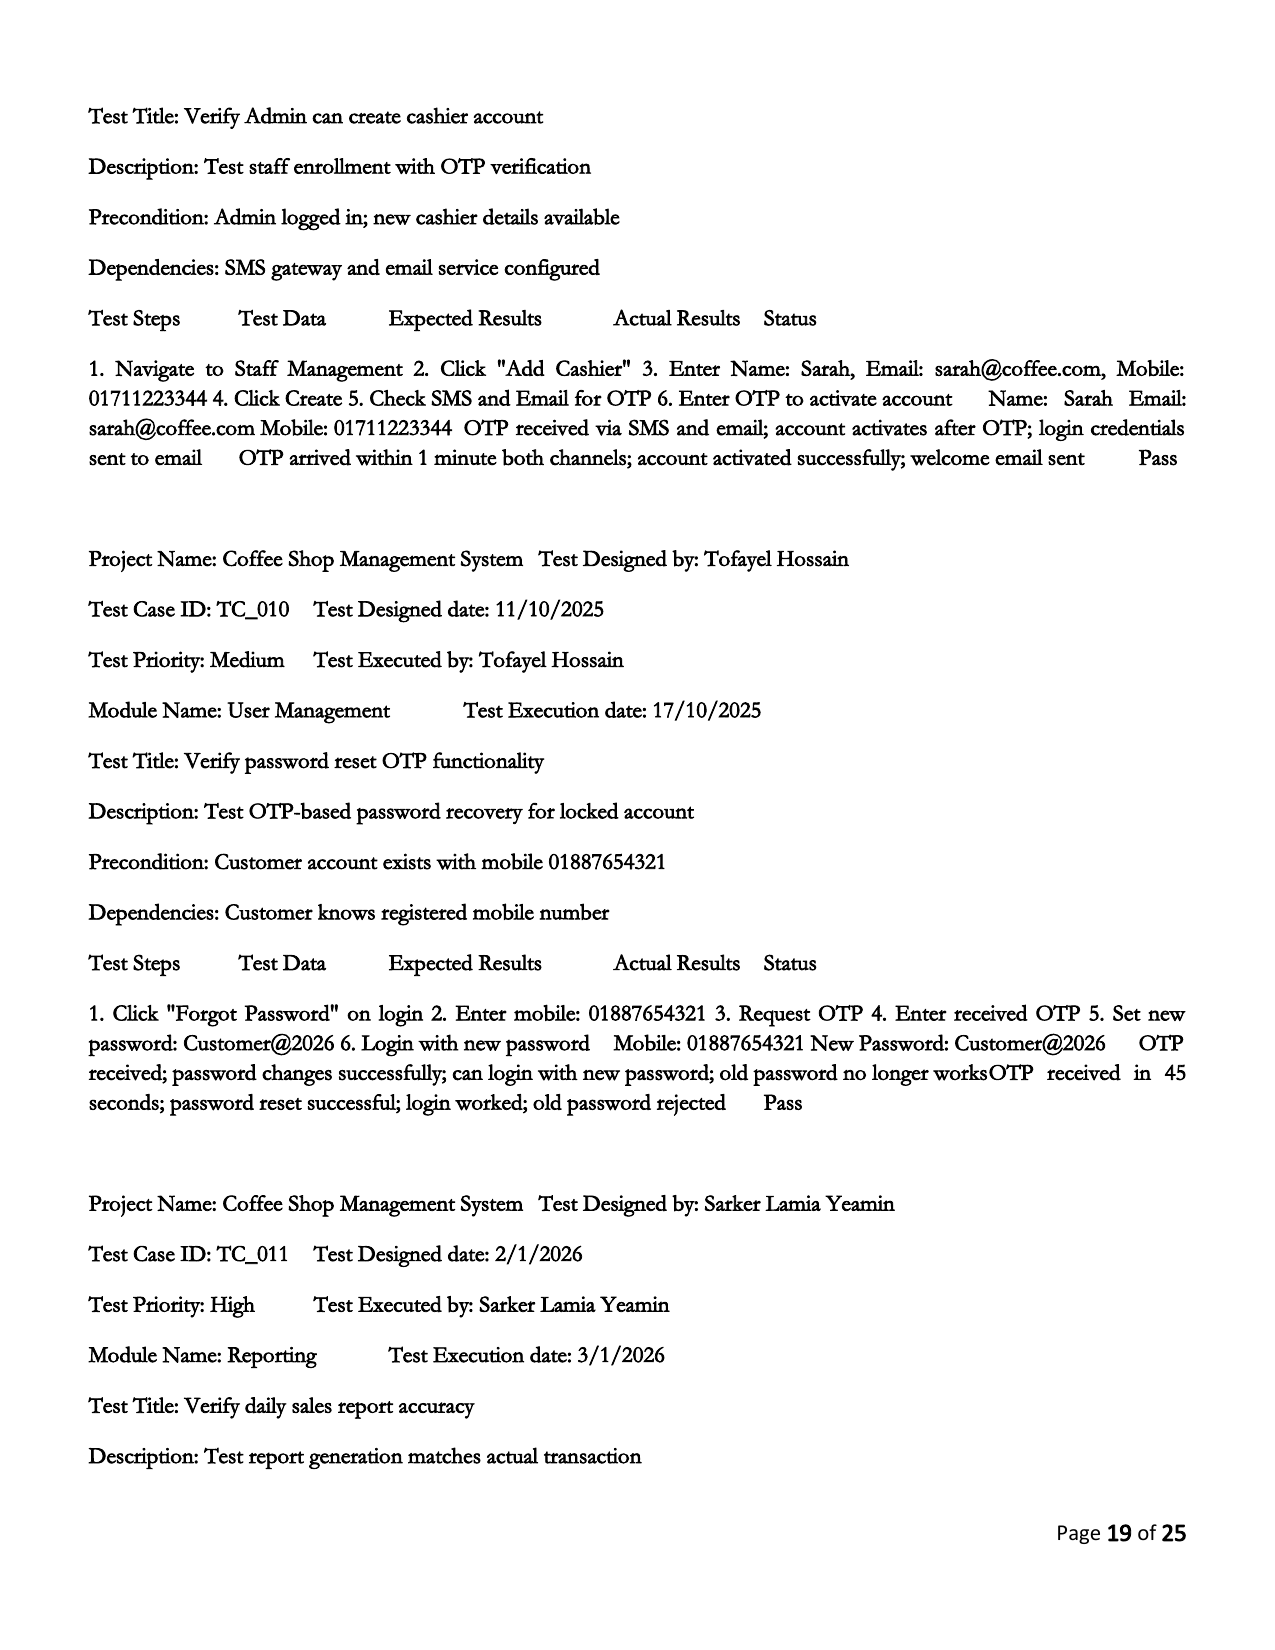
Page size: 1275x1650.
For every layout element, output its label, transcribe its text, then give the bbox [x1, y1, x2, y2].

text Test Title: Verify Admin can create cashier account [88, 103, 1186, 129]
text Dependencies: Customer knows registered mobile number [88, 899, 1186, 925]
text Test Priority: Medium Test Executed by: Tofayel Hossain [88, 647, 1186, 673]
text Test Steps Test Data Expected Results Actual Results Status [88, 305, 1186, 331]
text Module Name: Reporting Test Execution date: 3/1/2026 [88, 1342, 1186, 1368]
text Test Case ID: TC_011 Test Designed date: 2/1/2026 [88, 1241, 1186, 1267]
text Project Name: Coffee Shop Management System Test Designed by: Tofayel Hossain [88, 546, 1186, 572]
text Test Priority: High Test Executed by: Sarker Lamia Yeamin [88, 1292, 1186, 1317]
text 1. Click "Forgot Password" on login 2. Enter mobile: 01887654321 3. Request OTP 4. Enter received OTP 5. Set new password: Customer@2026 6. Login with new password Mobile: 01887654321 New Password: Customer@2026 OTP received; password changes successfully; can login with new password; old password no longer works OTP received in 45 seconds; password reset successful; login worked; old password rejected Pass [88, 1000, 1186, 1115]
text Module Name: User Management Test Execution date: 17/10/2025 [88, 697, 1186, 723]
text Dependencies: SMS gateway and email service configured [88, 254, 1186, 280]
text Description: Test OTP-based password recovery for locked account [88, 798, 1186, 824]
text Description: Test staff enrollment with OTP verification [88, 153, 1186, 179]
text Precondition: Customer account exists with mobile 01887654321 [88, 849, 1186, 875]
text Description: Test report generation matches actual transaction [88, 1443, 1186, 1469]
text 1. Navigate to Staff Management 2. Click "Add Cashier" 3. Enter Name: Sarah, Email: sarah@coffee.com, Mobile: 01711223344 4. Click Create 5. Check SMS and Email for OTP 6. Enter OTP to activate account Name: Sarah Email: sarah@coffee.com Mobile: 01711223344 OTP received via SMS and email; account activates after OTP; login credentials sent to email OTP arrived within 1 minute both channels; account activated successfully; welcome email sent Pass [88, 356, 1186, 471]
text Test Title: Verify daily sales report accuracy [88, 1393, 1186, 1418]
text Test Case ID: TC_010 Test Designed date: 11/10/2025 [88, 596, 1186, 622]
text Precondition: Admin logged in; new cashier details available [88, 204, 1186, 230]
text Test Title: Verify password reset OTP functionality [88, 748, 1186, 774]
text Project Name: Coffee Shop Management System Test Designed by: Sarker Lamia Yeamin [88, 1191, 1186, 1216]
text Test Steps Test Data Expected Results Actual Results Status [88, 950, 1186, 976]
